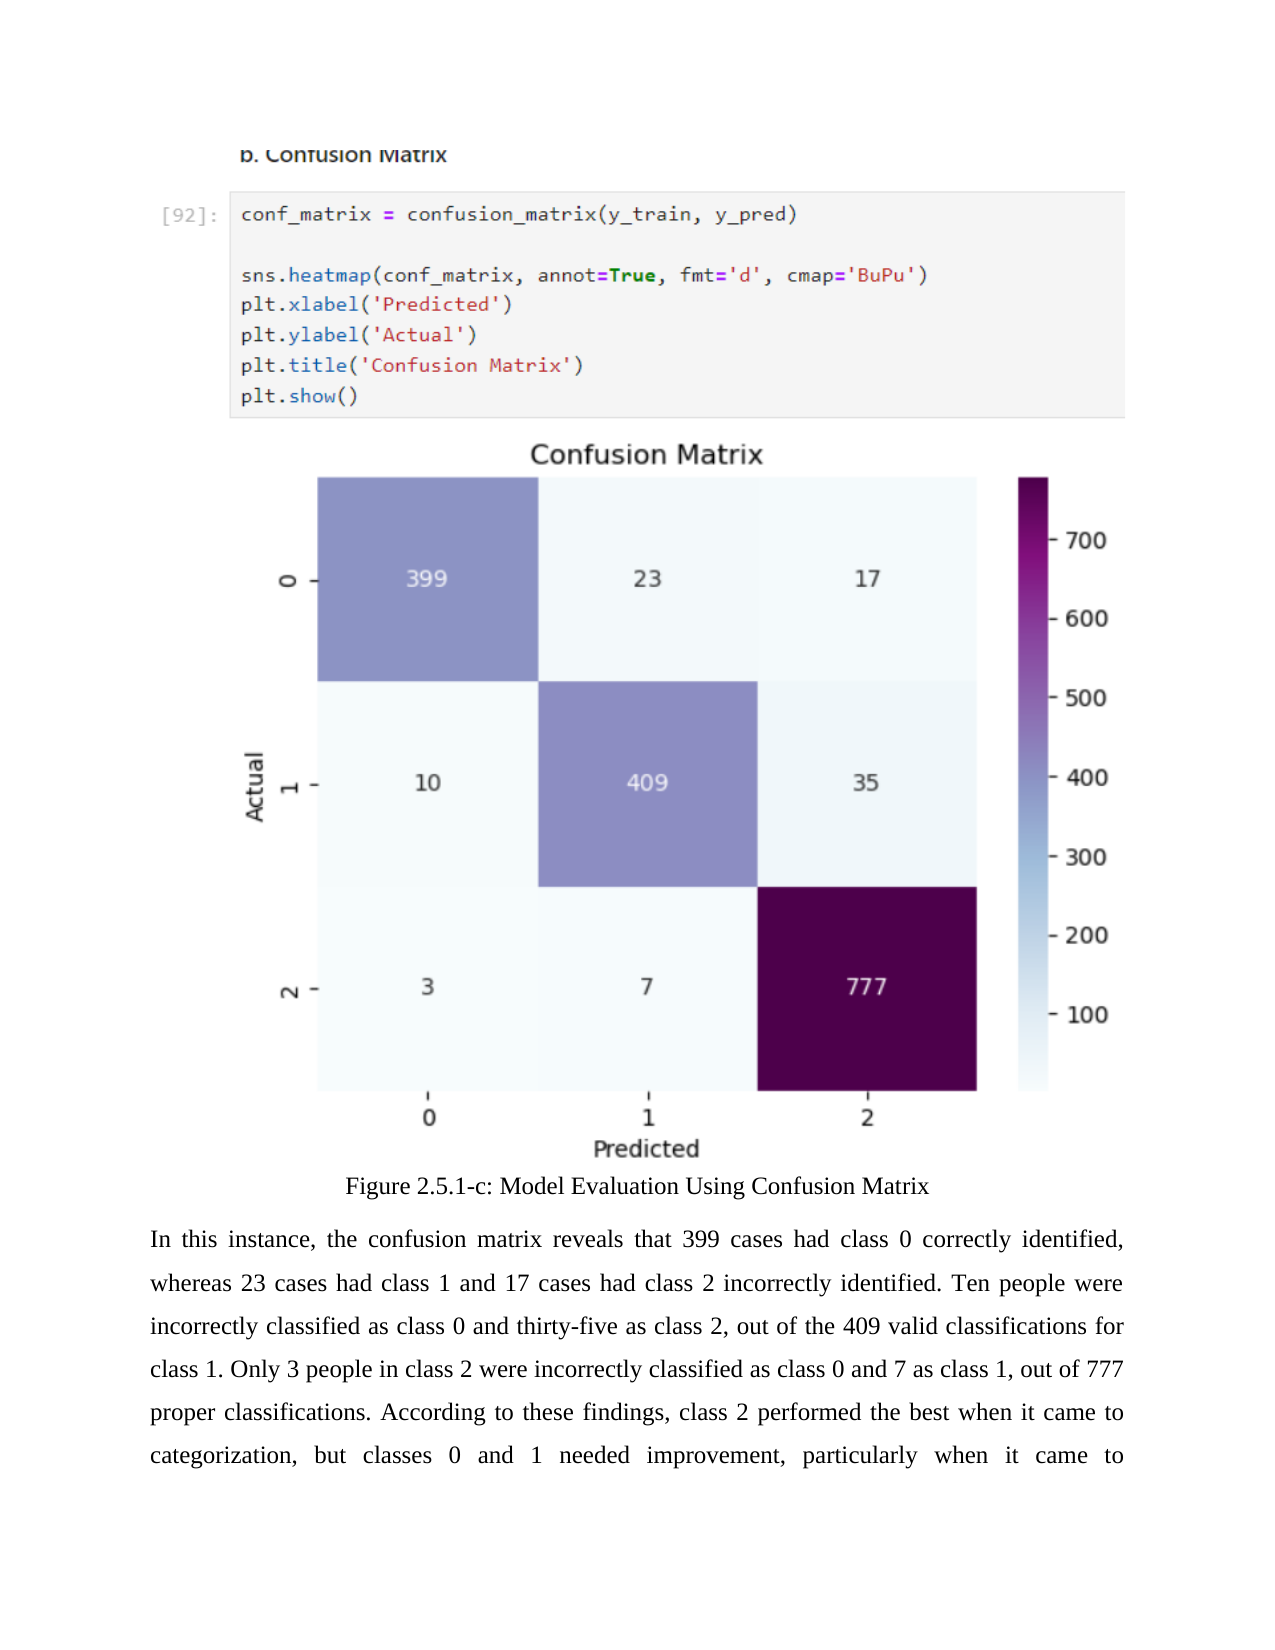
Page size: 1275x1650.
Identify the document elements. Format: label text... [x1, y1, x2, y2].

text Figure 2.5.1-c: Model Evaluation Using Confusion Matrix [150, 1171, 1125, 1199]
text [150, 1224, 1125, 1469]
picture [150, 150, 1125, 1171]
